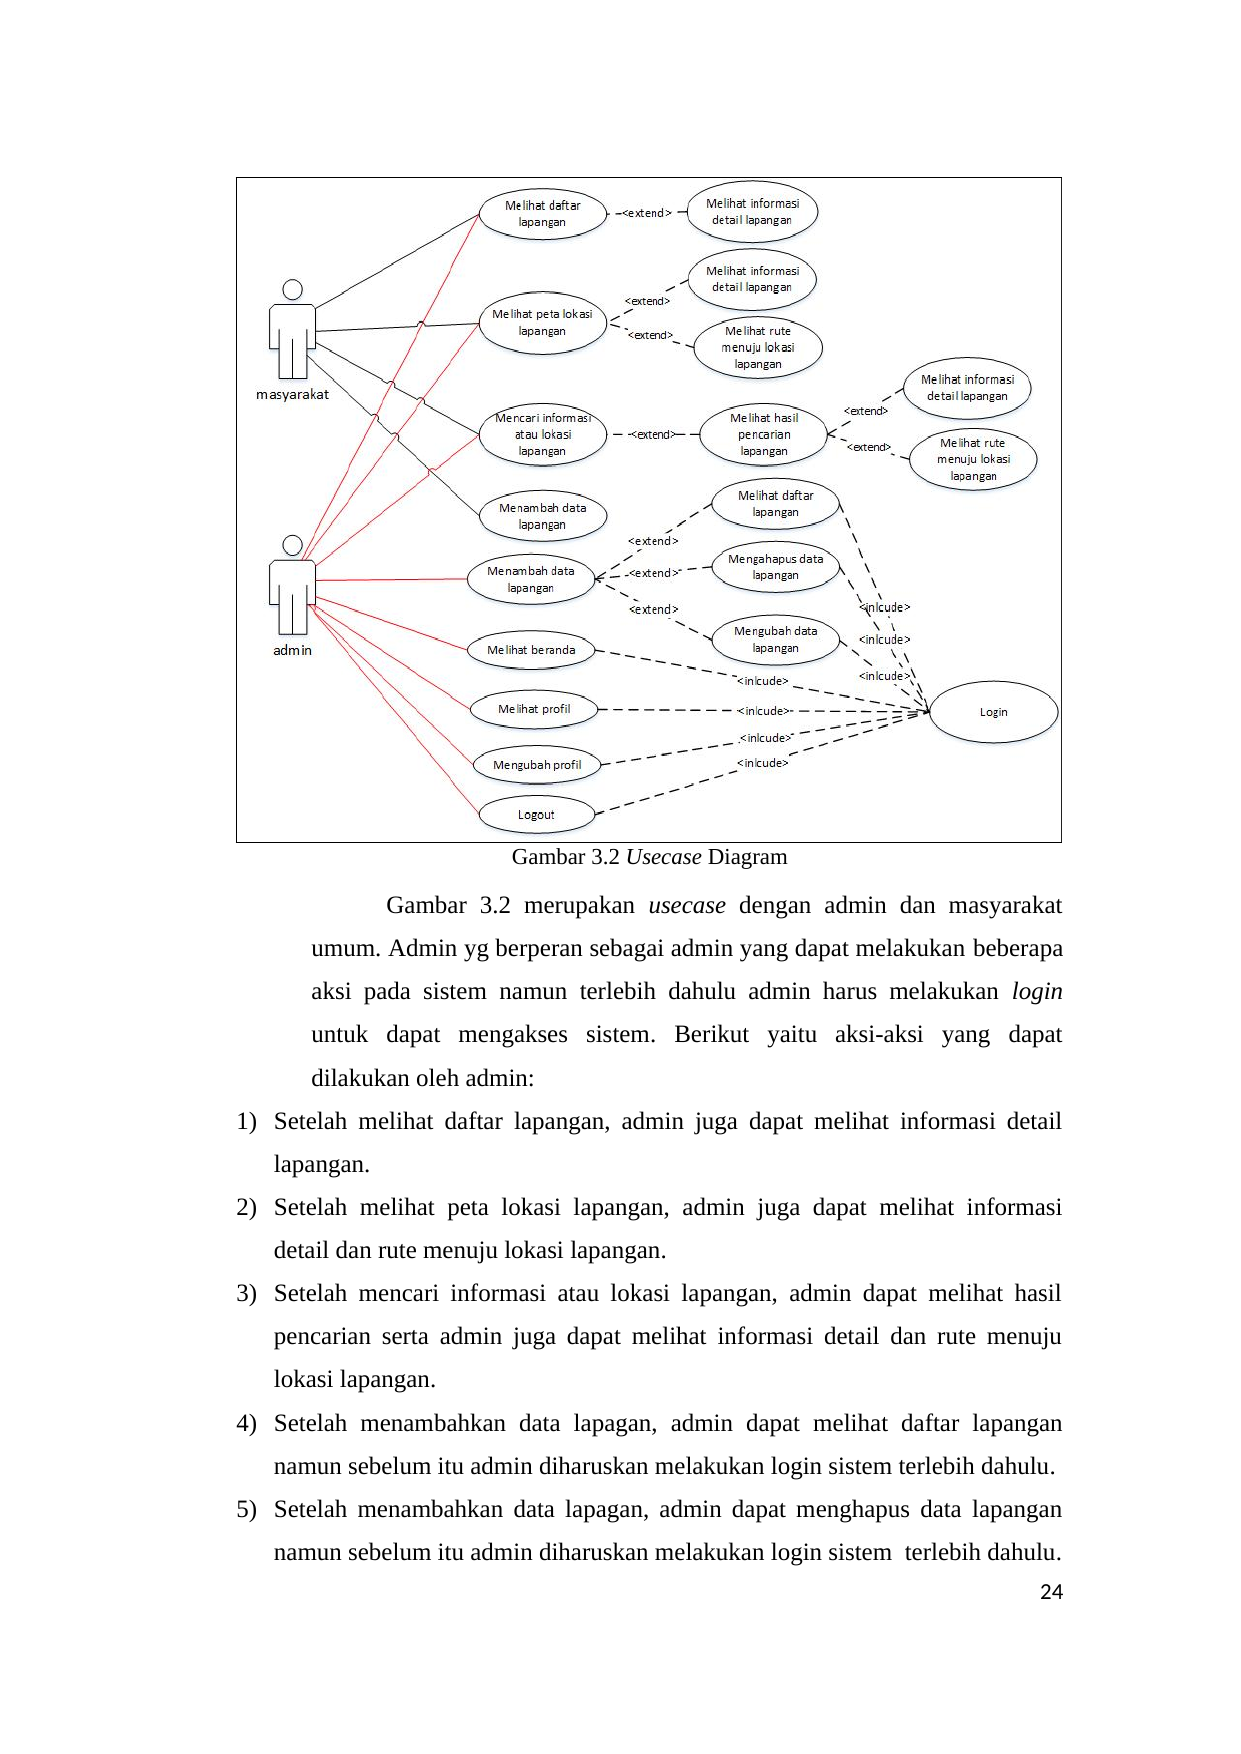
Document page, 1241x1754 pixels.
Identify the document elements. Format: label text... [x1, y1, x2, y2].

picture [247, 178, 1062, 842]
text Gambar 3.2 Usecase Diagram [236, 843, 1063, 869]
list Setelah menambahkan data lapagan, admin dapat menghapus data lapangan namun sebelum itu admin diharuskan melakukan login sistem terlebih dahulu. [236, 1494, 1063, 1566]
list Setelah menambahkan data lapagan, admin dapat melihat daftar lapangan namun sebelum itu admin diharuskan melakukan login sistem terlebih dahulu. [236, 1408, 1063, 1479]
text Gambar 3.2 merupakan usecase dengan admin dan masyarakat umum. Admin yg berperan sebagai admin yang dapat melakukan beberapa aksi pada sistem namun terlebih dahulu admin harus melakukan login untuk dapat mengakses sistem. Berikut yaitu aksi-aksi yang dapat dilakukan oleh admin: [311, 890, 1063, 1091]
list Setelah mencari informasi atau lokasi lapangan, admin dapat melihat hasil pencarian serta admin juga dapat melihat informasi detail dan rute menuju lokasi lapangan. [236, 1278, 1063, 1393]
table_header [237, 178, 247, 842]
list Setelah melihat peta lokasi lapangan, admin juga dapat melihat informasi detail dan rute menuju lokasi lapangan. [236, 1192, 1063, 1264]
list Setelah melihat daftar lapangan, admin juga dapat melihat informasi detail lapangan. [236, 1106, 1063, 1178]
